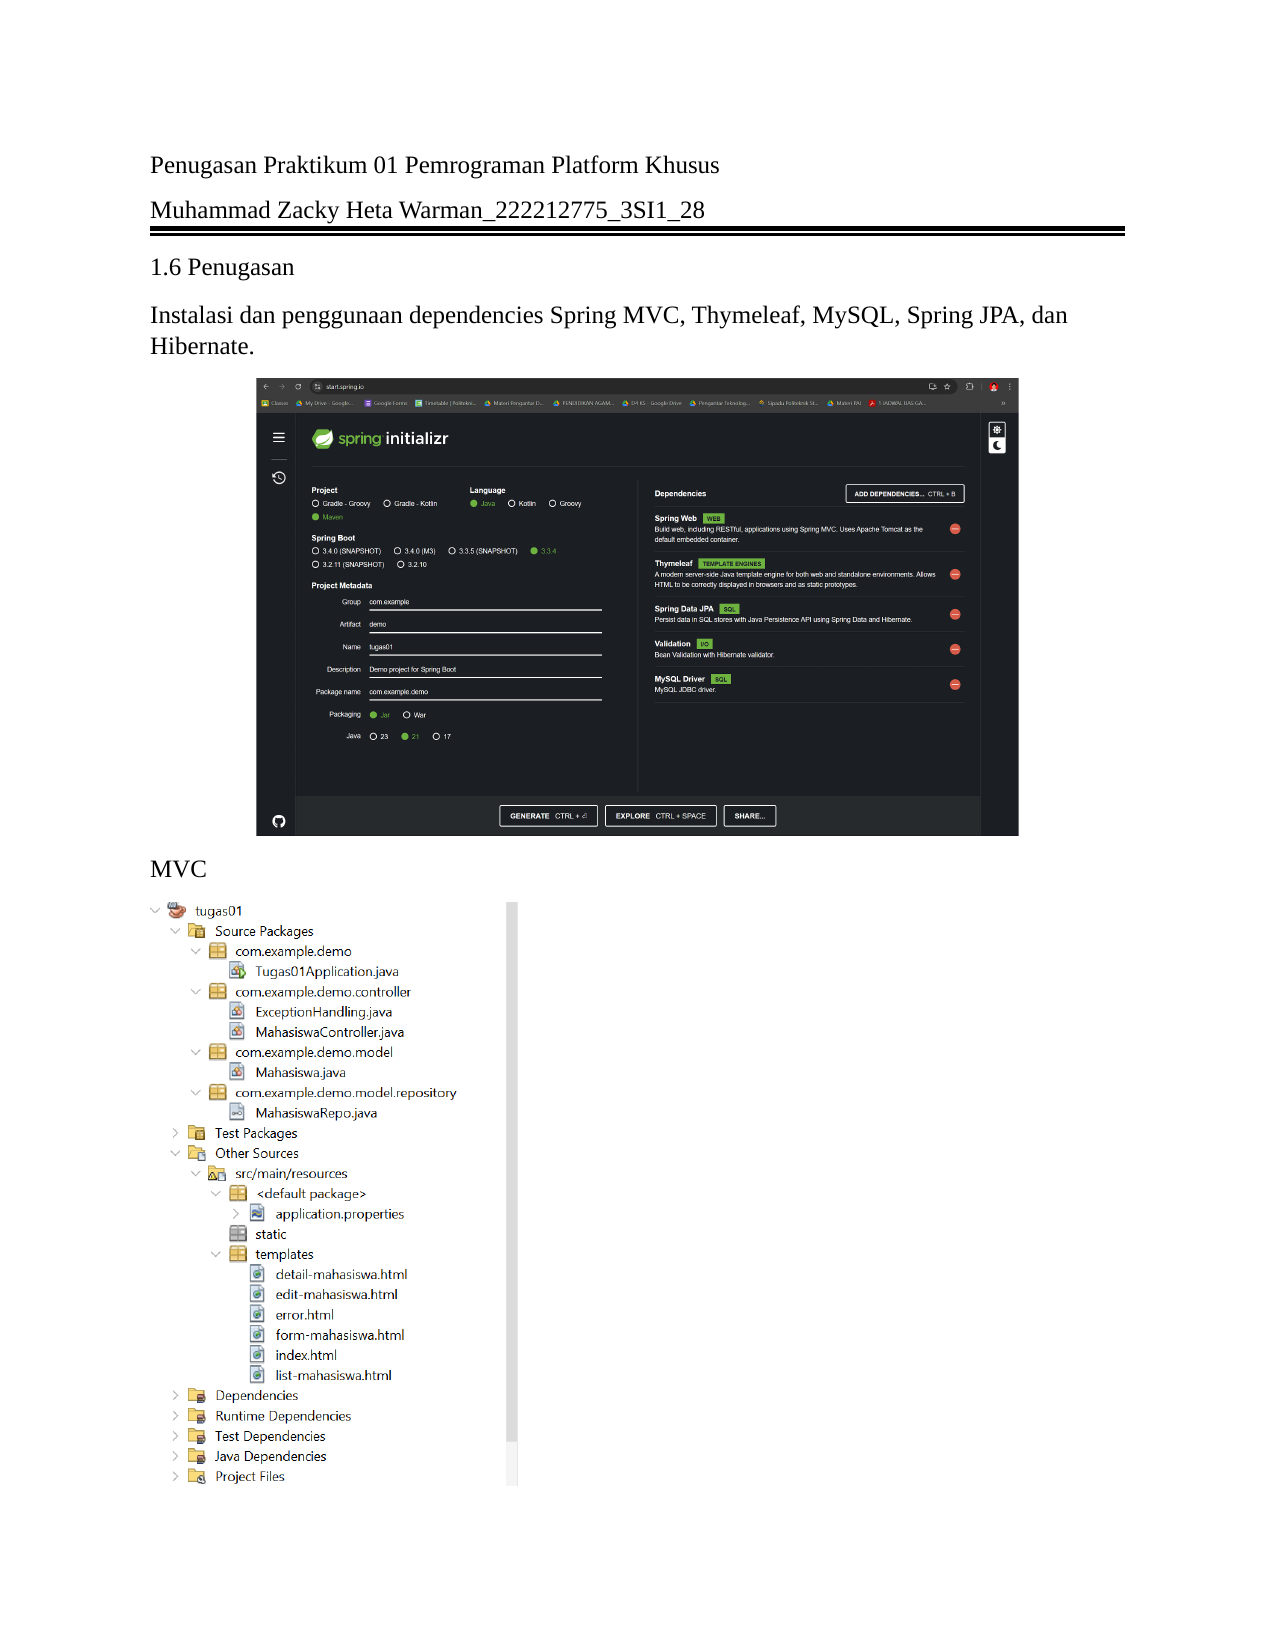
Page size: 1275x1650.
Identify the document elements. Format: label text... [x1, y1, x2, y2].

text Instalasi dan penggunaan dependencies Spring MVC, Thymeleaf, MySQL, Spring JPA, dan Hibernate. [150, 300, 1125, 360]
picture [150, 902, 518, 1486]
picture [256, 378, 1019, 836]
text 1.6 Penugasan [150, 252, 1125, 281]
text Muhammad Zacky Heta Warman_222212775_3SI1_28 [150, 195, 1125, 226]
text Penugasan Praktikum 01 Pemrograman Platform Khusus [150, 150, 1125, 179]
text MVC [150, 854, 1125, 883]
